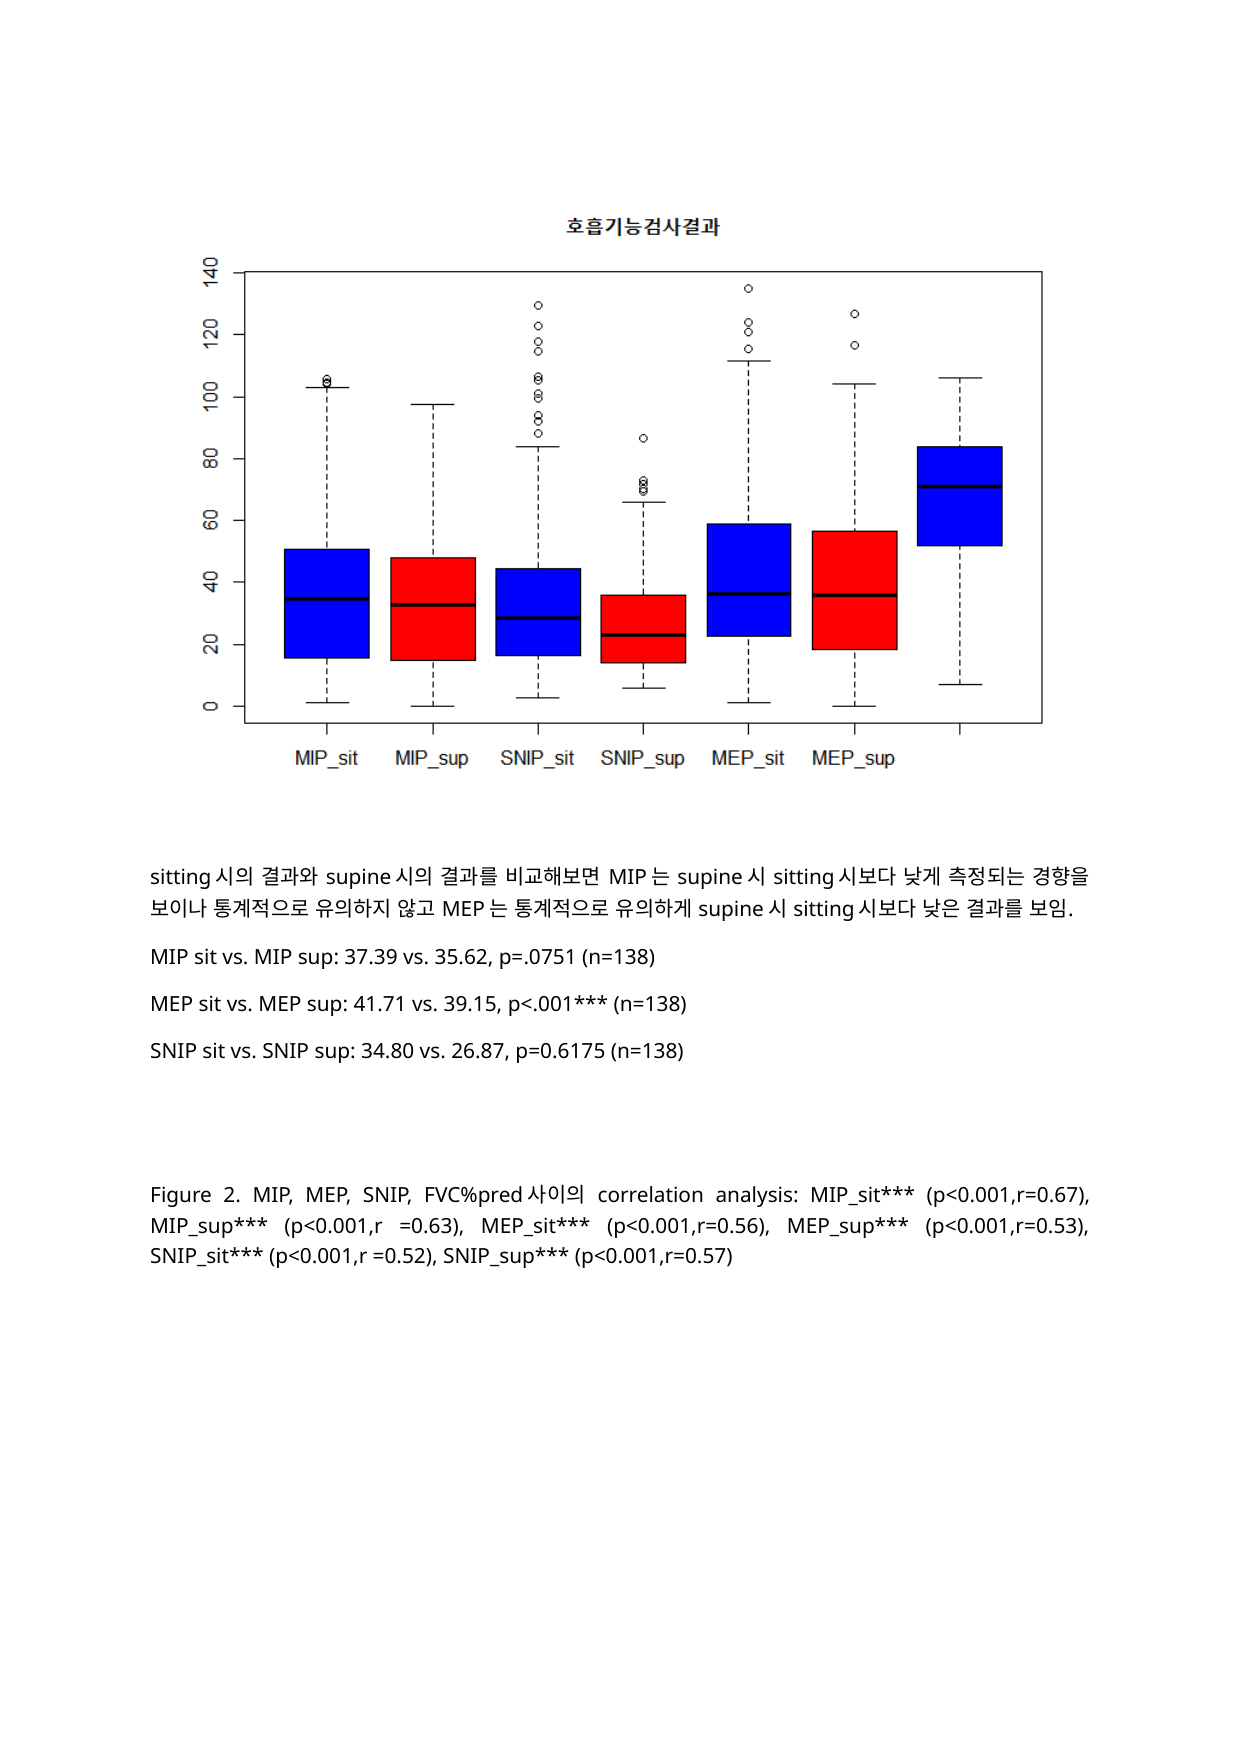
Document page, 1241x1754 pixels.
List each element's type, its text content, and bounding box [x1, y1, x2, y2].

picture [150, 177, 1091, 841]
text sitting시의 결과와 supine시의 결과를 비교해보면 MIP는 supine시 sitting시보다 낮게 측정되는 경향을 보이나 통계적으로 유의하지 않고 MEP는 통계적으로 유의하게 supine시 sitting시보다 낮은 결과를 보임. [150, 860, 1090, 923]
text MIP sit vs. MIP sup: 37.39 vs. 35.62, p=.0751 (n=138) [150, 942, 1090, 970]
text Figure 2. MIP, MEP, SNIP, FVC%pred사이의 correlation analysis: MIP_sit*** (p<0.001,r=0.67), MIP_sup*** (p<0.001,r =0.63), MEP_sit*** (p<0.001,r=0.56), MEP_sup*** (p<0.001,r=0.53), SNIP_sit*** (p<0.001,r =0.52), SNIP_sup*** (p<0.001,r=0.57) [150, 1178, 1090, 1270]
text SNIP sit vs. SNIP sup: 34.80 vs. 26.87, p=0.6175 (n=138) [150, 1037, 1090, 1065]
text MEP sit vs. MEP sup: 41.71 vs. 39.15, p<.001*** (n=138) [150, 989, 1090, 1018]
